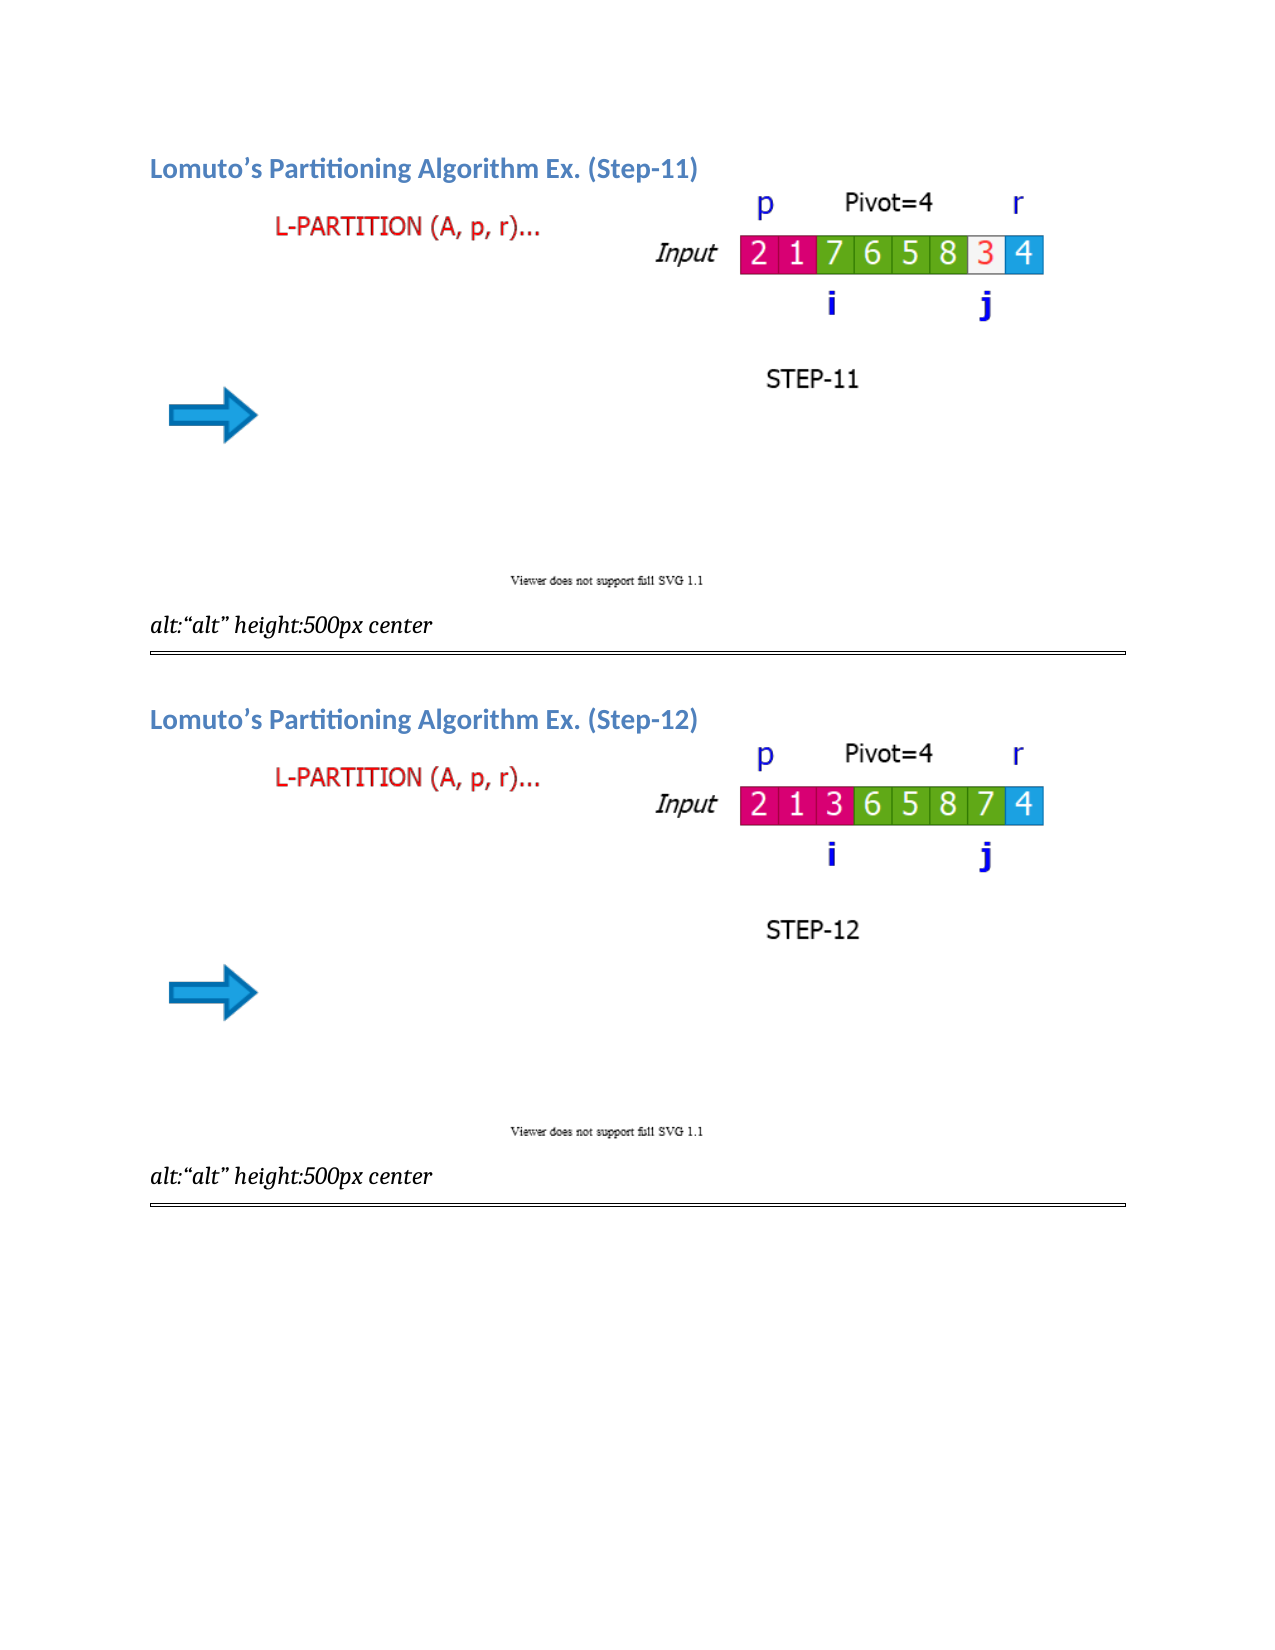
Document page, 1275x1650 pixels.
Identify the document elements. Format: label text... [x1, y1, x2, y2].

subtitle Lomuto’s Partitioning Algorithm Ex. (Step-11) [150, 150, 1125, 186]
text alt:“alt” height:500px center [150, 611, 1125, 639]
subtitle Lomuto’s Partitioning Algorithm Ex. (Step-12) [150, 701, 1125, 737]
picture [168, 185, 1044, 590]
text alt:“alt” height:500px center [150, 1162, 1125, 1191]
picture [168, 737, 1044, 1141]
